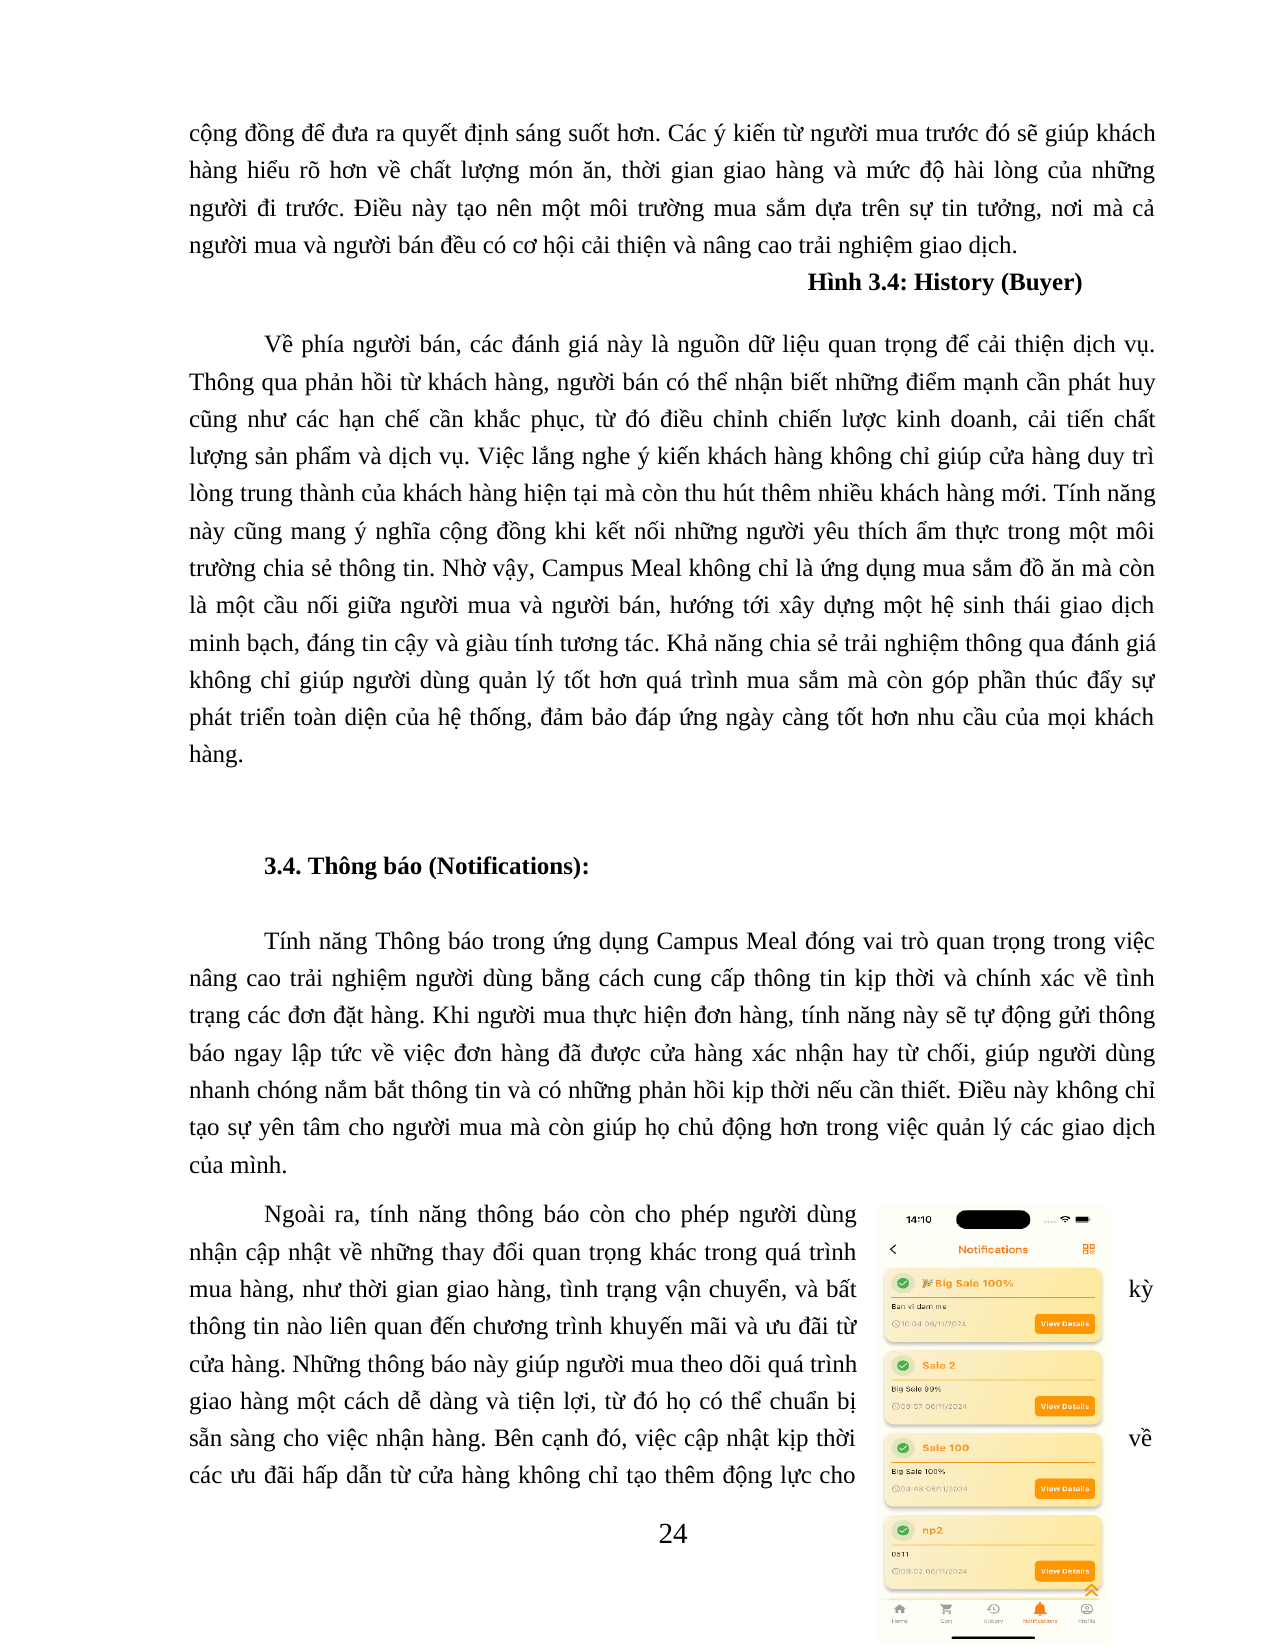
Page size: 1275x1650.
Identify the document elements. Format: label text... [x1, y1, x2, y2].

text 3.4. Thông báo (Notifications): [189, 851, 1157, 880]
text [189, 1199, 1157, 1489]
text Tính năng Thông báo trong ứng dụng Campus Meal đóng vai trò quan trọng trong việc nâng cao trải nghiệm người dùng bằng cách cung cấp thông tin kịp thời và chính xác về tình trạng các đơn đặt hàng. Khi người mua thực hiện đơn hàng, tính năng này sẽ tự động gửi thông báo ngay lập tức về việc đơn hàng đã được cửa hàng xác nhận hay từ chối, giúp người dùng nhanh chóng nắm bắt thông tin và có những phản hồi kịp thời nếu cần thiết. Điều này không chỉ tạo sự yên tâm cho người mua mà còn giúp họ chủ động hơn trong việc quản lý các giao dịch của mình. [189, 926, 1157, 1178]
picture [876, 1205, 1110, 1643]
text Về phía người bán, các đánh giá này là nguồn dữ liệu quan trọng để cải thiện dịch vụ. Thông qua phản hồi từ khách hàng, người bán có thể nhận biết những điểm mạnh cần phát huy cũng như các hạn chế cần khắc phục, từ đó điều chỉnh chiến lược kinh doanh, cải tiến chất lượng sản phẩm và dịch vụ. Việc lắng nghe ý kiến khách hàng không chỉ giúp cửa hàng duy trì lòng trung thành của khách hàng hiện tại mà còn thu hút thêm nhiều khách hàng mới. Tính năng này cũng mang ý nghĩa cộng đồng khi kết nối những người yêu thích ẩm thực trong một môi trường chia sẻ thông tin. Nhờ vậy, Campus Meal không chỉ là ứng dụng mua sắm đồ ăn mà còn là một cầu nối giữa người mua và người bán, hướng tới xây dựng một hệ sinh thái giao dịch minh bạch, đáng tin cậy và giàu tính tương tác. Khả năng chia sẻ trải nghiệm thông qua đánh giá không chỉ giúp người dùng quản lý tốt hơn quá trình mua sắm mà còn góp phần thúc đẩy sự phát triển toàn diện của hệ thống, đảm bảo đáp ứng ngày càng tốt hơn nhu cầu của mọi khách hàng. [189, 329, 1157, 768]
